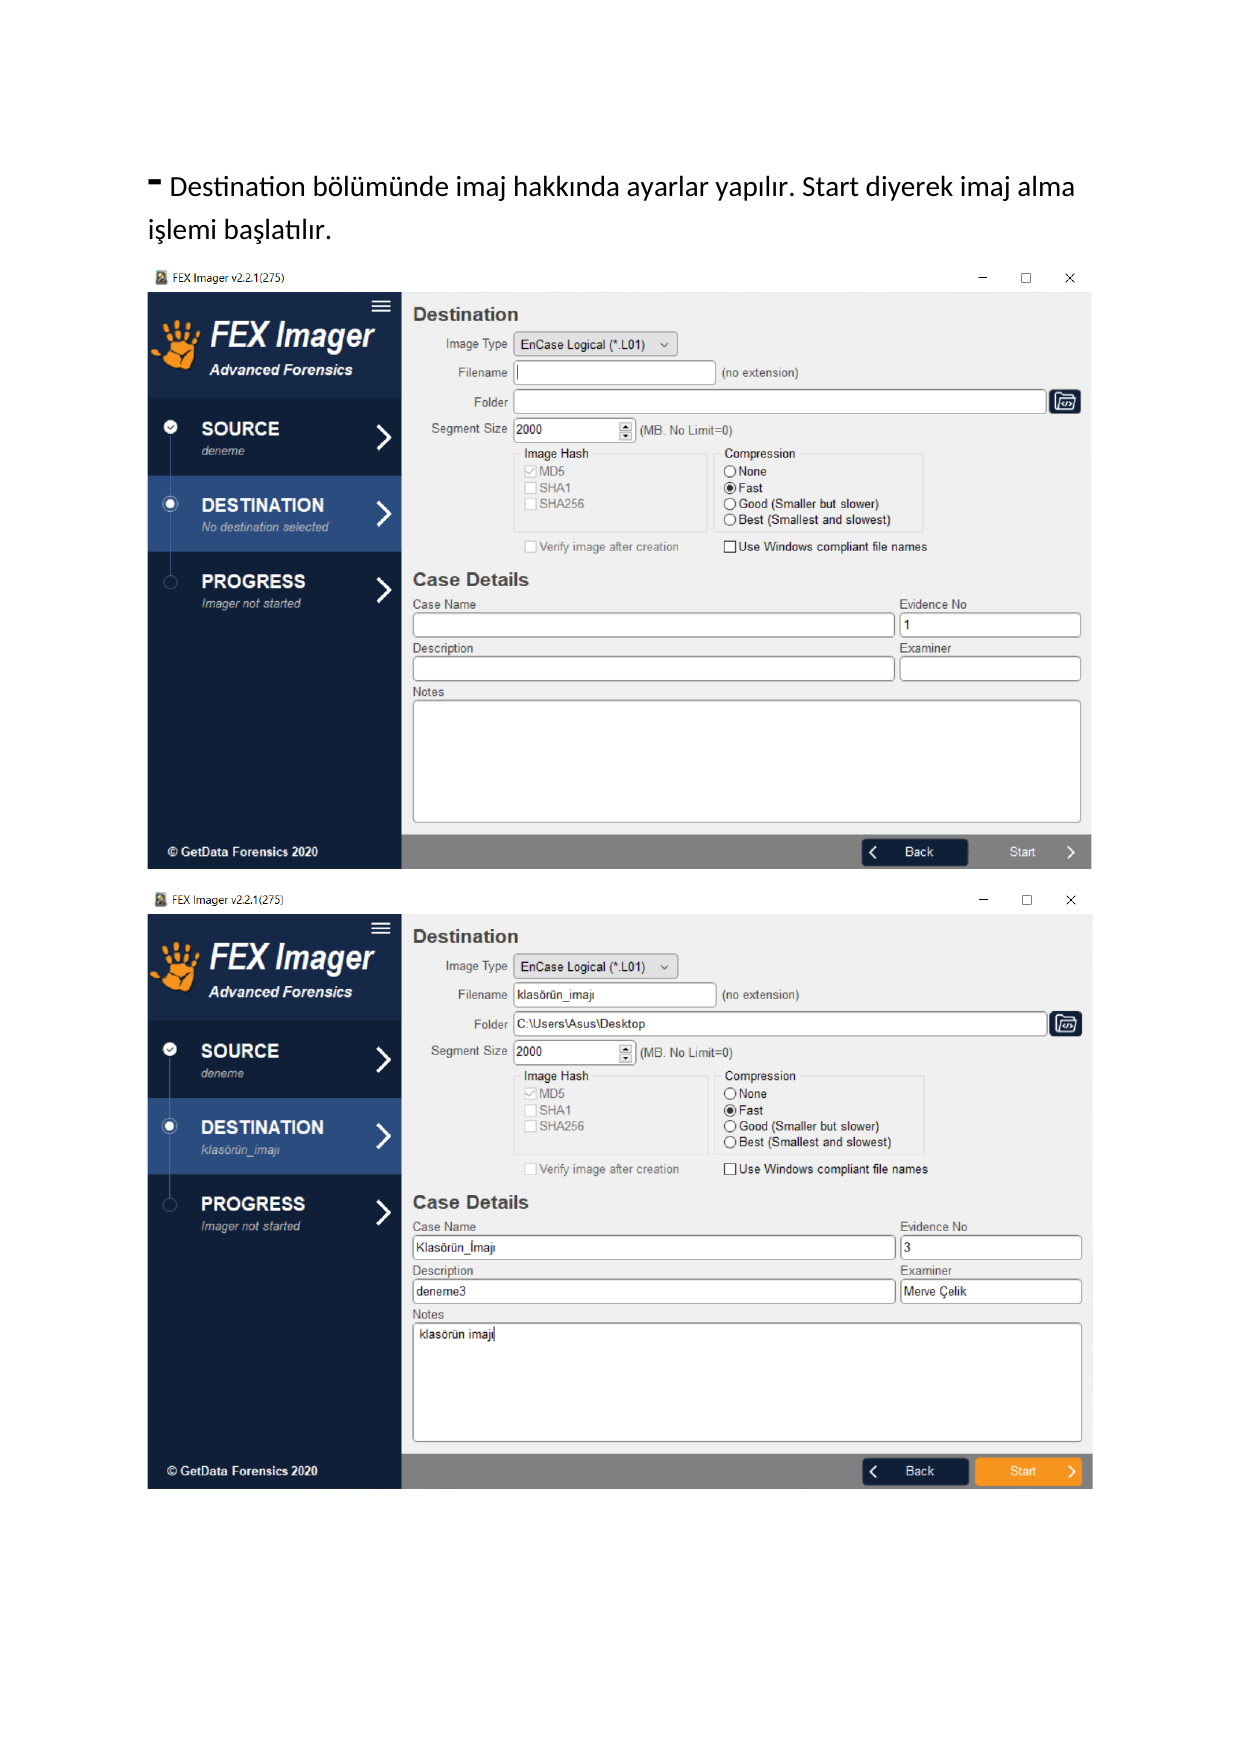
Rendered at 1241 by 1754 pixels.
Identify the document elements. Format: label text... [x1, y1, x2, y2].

picture [147, 265, 1092, 869]
picture [147, 887, 1093, 1489]
text - Destination bölümünde imaj hakkında ayarlar yapılır. Start diyerek imaj alma işlemi başlatılır. [148, 148, 1093, 246]
